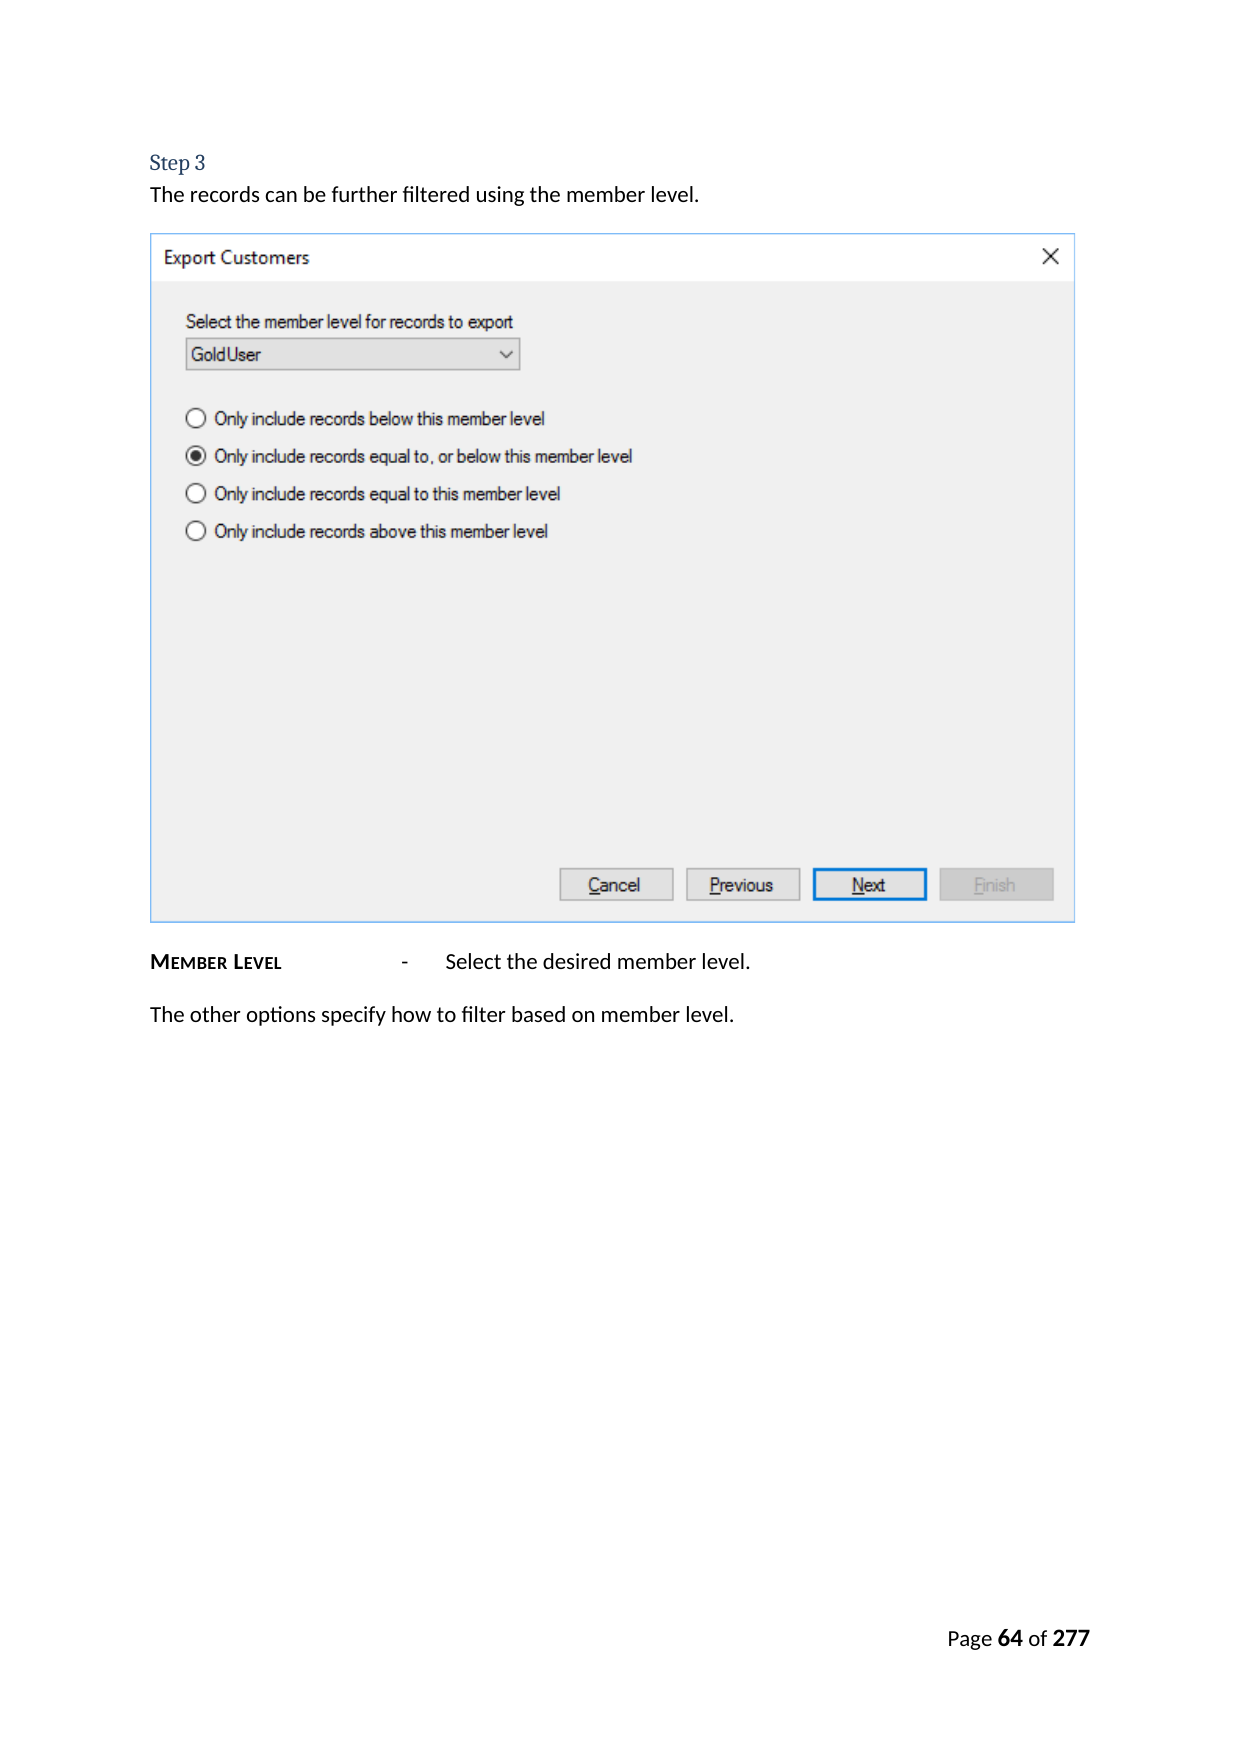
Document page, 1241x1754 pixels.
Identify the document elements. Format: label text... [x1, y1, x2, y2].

text Member Level - Select the desired member level. [150, 947, 1090, 975]
text The other options specify how to filter based on member level. [150, 1000, 1090, 1028]
subtitle Step 3 [150, 150, 1090, 176]
picture [150, 233, 1075, 923]
text The records can be further filtered using the member level. [150, 180, 1090, 208]
